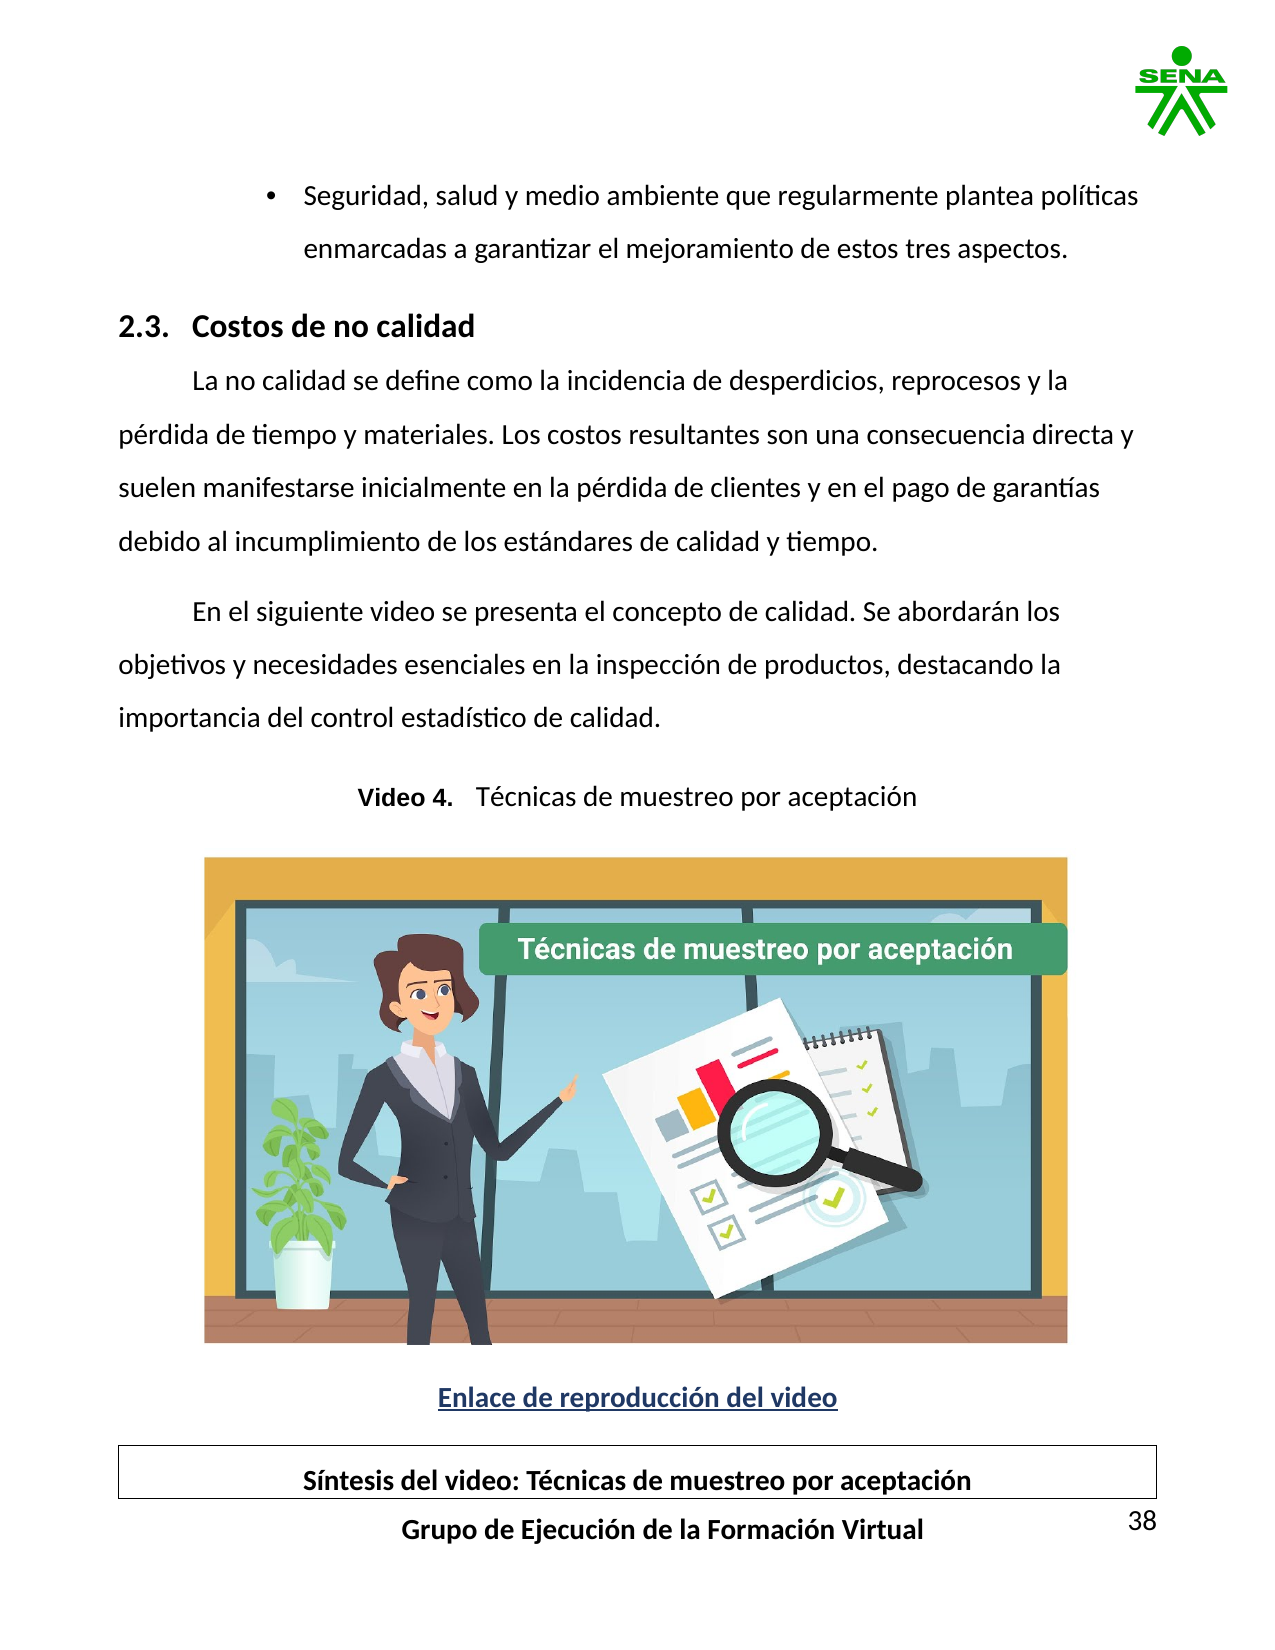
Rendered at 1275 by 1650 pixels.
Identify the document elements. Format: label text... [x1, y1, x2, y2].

picture [1135, 46, 1228, 136]
text En el siguiente video se presenta el concepto de calidad. Se abordarán los objetivos y necesidades esenciales en la inspección de productos, destacando la importancia del control estadístico de calidad. [118, 593, 1157, 735]
subtitle Costos de no calidad [118, 305, 1157, 346]
picture [193, 848, 1077, 1345]
table_header Síntesis del video: Técnicas de muestreo por aceptación [119, 1446, 1156, 1498]
text Enlace de reproducción del video [118, 1379, 1157, 1414]
list Seguridad, salud y medio ambiente que regularmente plantea políticas enmarcadas a garantizar el mejoramiento de estos tres aspectos. [266, 177, 1157, 266]
text La no calidad se define como la incidencia de desperdicios, reprocesos y la pérdida de tiempo y materiales. Los costos resultantes son una consecuencia directa y suelen manifestarse inicialmente en la pérdida de clientes y en el pago de garantías debido al incumplimiento de los estándares de calidad y tiempo. [118, 362, 1157, 558]
text Técnicas de muestreo por aceptación [118, 778, 1157, 814]
